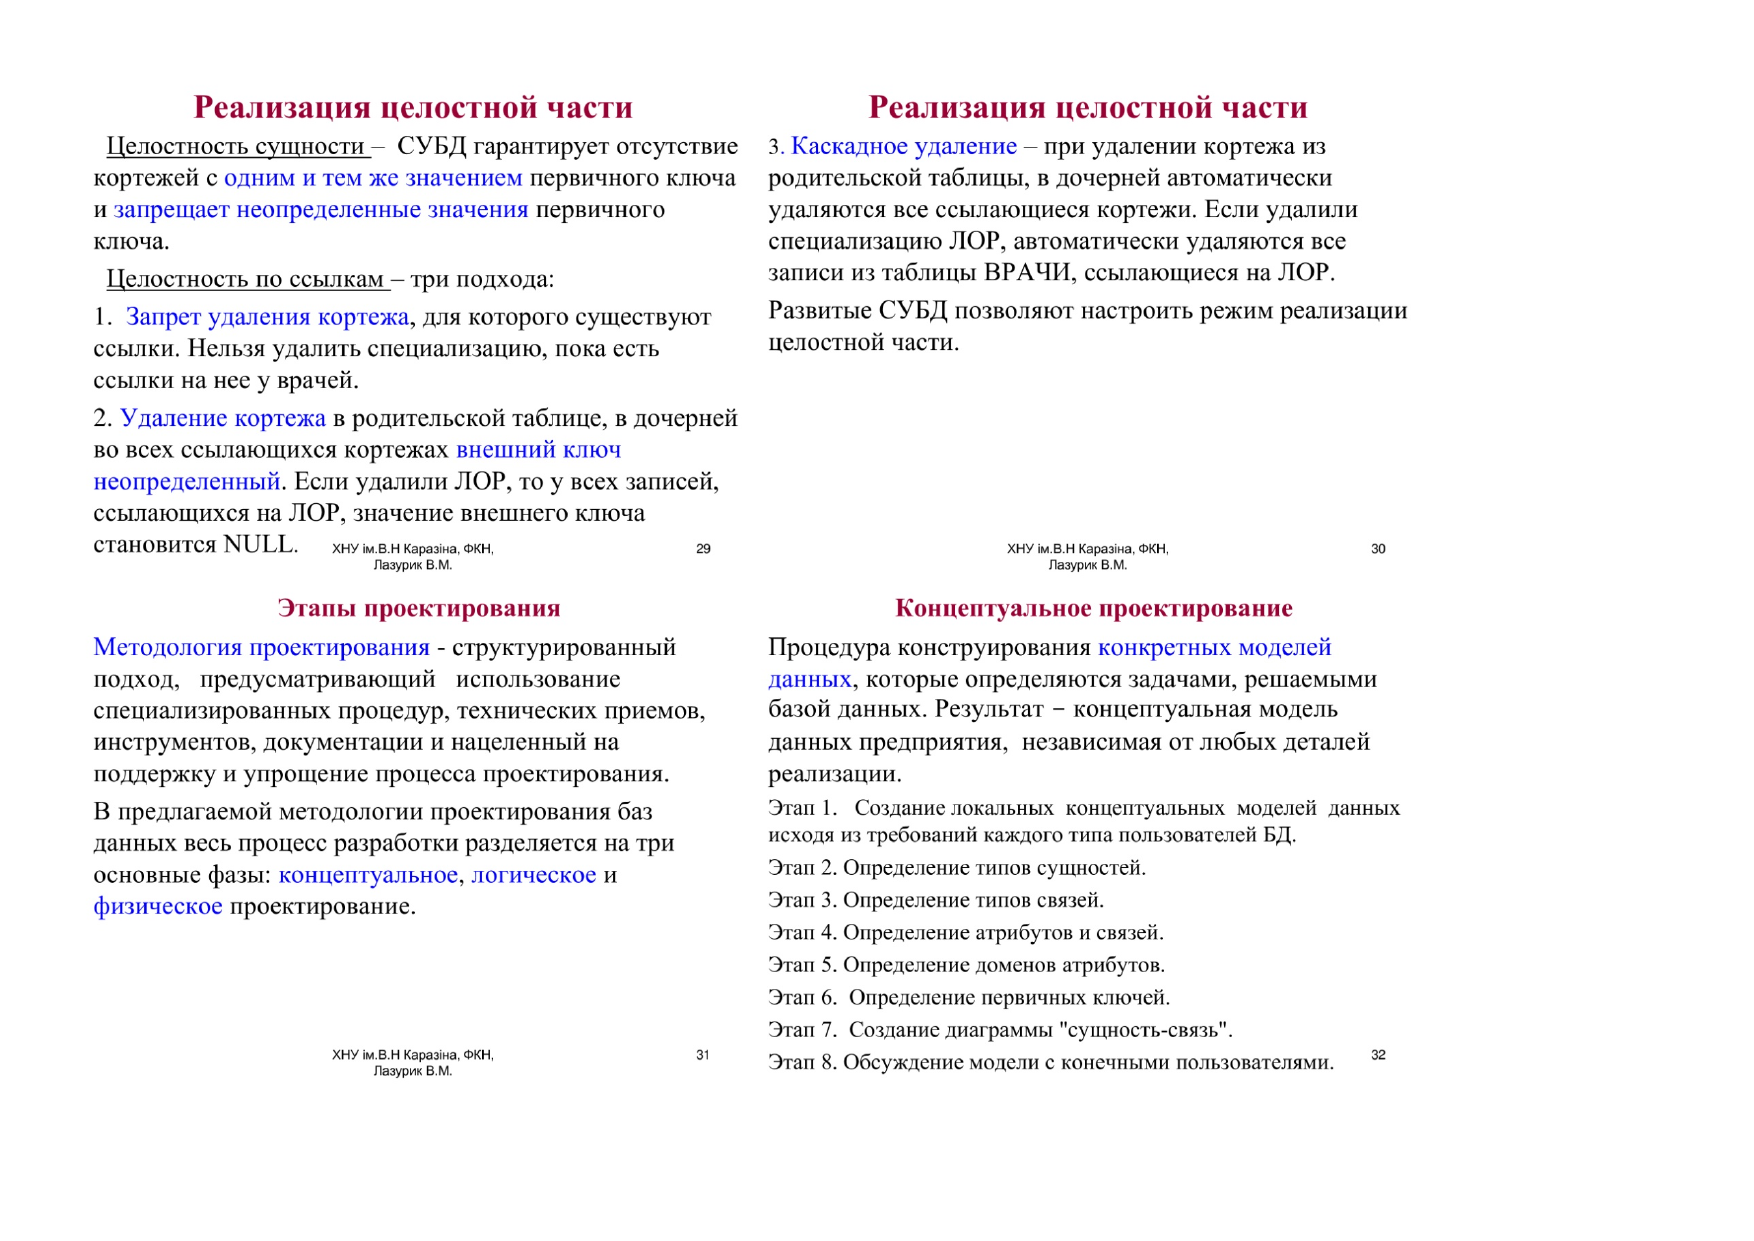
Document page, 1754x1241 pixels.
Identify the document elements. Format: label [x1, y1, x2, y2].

picture [75, 75, 1425, 1088]
